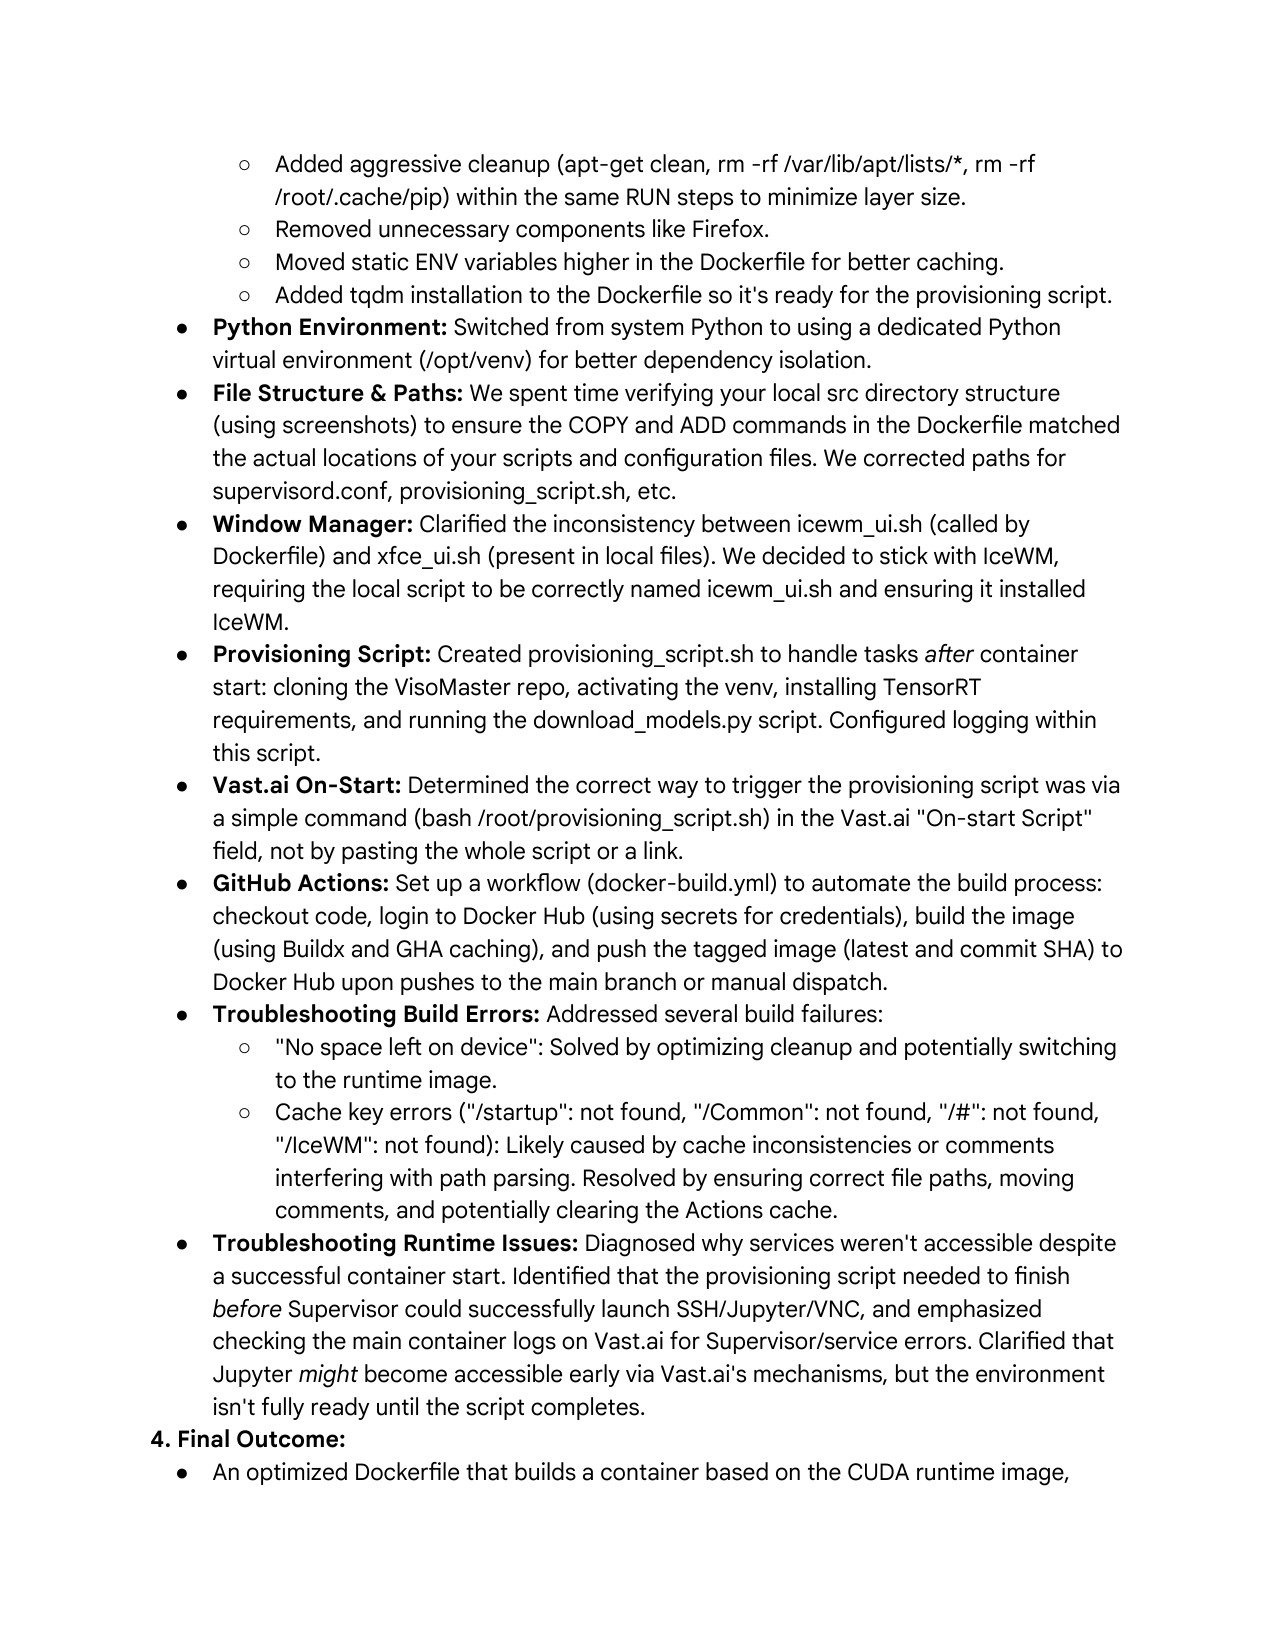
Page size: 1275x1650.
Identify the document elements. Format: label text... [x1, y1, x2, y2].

list Troubleshooting Runtime Issues: Diagnosed why services weren't accessible despite a successful container start. Identified that the provisioning script needed to finish before Supervisor could successfully launch SSH/Jupyter/VNC, and emphasized checking the main container logs on Vast.ai for Supervisor/service errors. Clarified that Jupyter might become accessible early via Vast.ai's mechanisms, but the environment isn't fully ready until the script completes. [175, 1229, 1125, 1422]
list Provisioning Script: Created provisioning_script.sh to handle tasks after container start: cloning the VisoMaster repo, activating the venv, installing TensorRT requirements, and running the download_models.py script. Configured logging within this script. [175, 641, 1125, 767]
list Troubleshooting Build Errors: Addressed several build failures: [175, 1000, 1125, 1029]
list Moved static ENV variables higher in the Dockerfile for better caching. [237, 248, 1125, 277]
list Removed unnecessary components like Firefox. [237, 215, 1125, 244]
text 4. Final Outcome: [150, 1426, 1125, 1454]
list Added tqdm installation to the Dockerfile so it's ready for the provisioning script. [237, 281, 1125, 309]
list "No space left on device": Solved by optimizing cleanup and potentially switching to the runtime image. [237, 1033, 1125, 1094]
list Added aggressive cleanup (apt-get clean, rm -rf /var/lib/apt/lists/*, rm -rf /root/.cache/pip) within the same RUN steps to minimize layer size. [237, 150, 1125, 211]
list GitHub Actions: Set up a workflow (docker-build.yml) to automate the build process: checkout code, login to Docker Hub (using secrets for credentials), build the image (using Buildx and GHA caching), and push the tagged image (latest and commit SHA) to Docker Hub upon pushes to the main branch or manual dispatch. [175, 869, 1125, 996]
list Vast.ai On-Start: Determined the correct way to trigger the provisioning script was via a simple command (bash /root/provisioning_script.sh) in the Vast.ai "On-start Script" field, not by pasting the whole script or a link. [175, 771, 1125, 866]
list Window Manager: Clarified the inconsistency between icewm_ui.sh (called by Dockerfile) and xfce_ui.sh (present in local files). We decided to stick with IceWM, requiring the local script to be correctly named icewm_ui.sh and ensuring it installed IceWM. [175, 510, 1125, 637]
list Cache key errors ("/startup": not found, "/Common": not found, "/#": not found, "/IceWM": not found): Likely caused by cache inconsistencies or comments interfering with path parsing. Resolved by ensuring correct file paths, moving comments, and potentially clearing the Actions cache. [237, 1098, 1125, 1225]
list Python Environment: Switched from system Python to using a dedicated Python virtual environment (/opt/venv) for better dependency isolation. [175, 313, 1125, 375]
list File Structure & Paths: We spent time verifying your local src directory structure (using screenshots) to ensure the COPY and ADD commands in the Dockerfile matched the actual locations of your scripts and configuration files. We corrected paths for supervisord.conf, provisioning_script.sh, etc. [175, 379, 1125, 506]
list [175, 1458, 1125, 1487]
